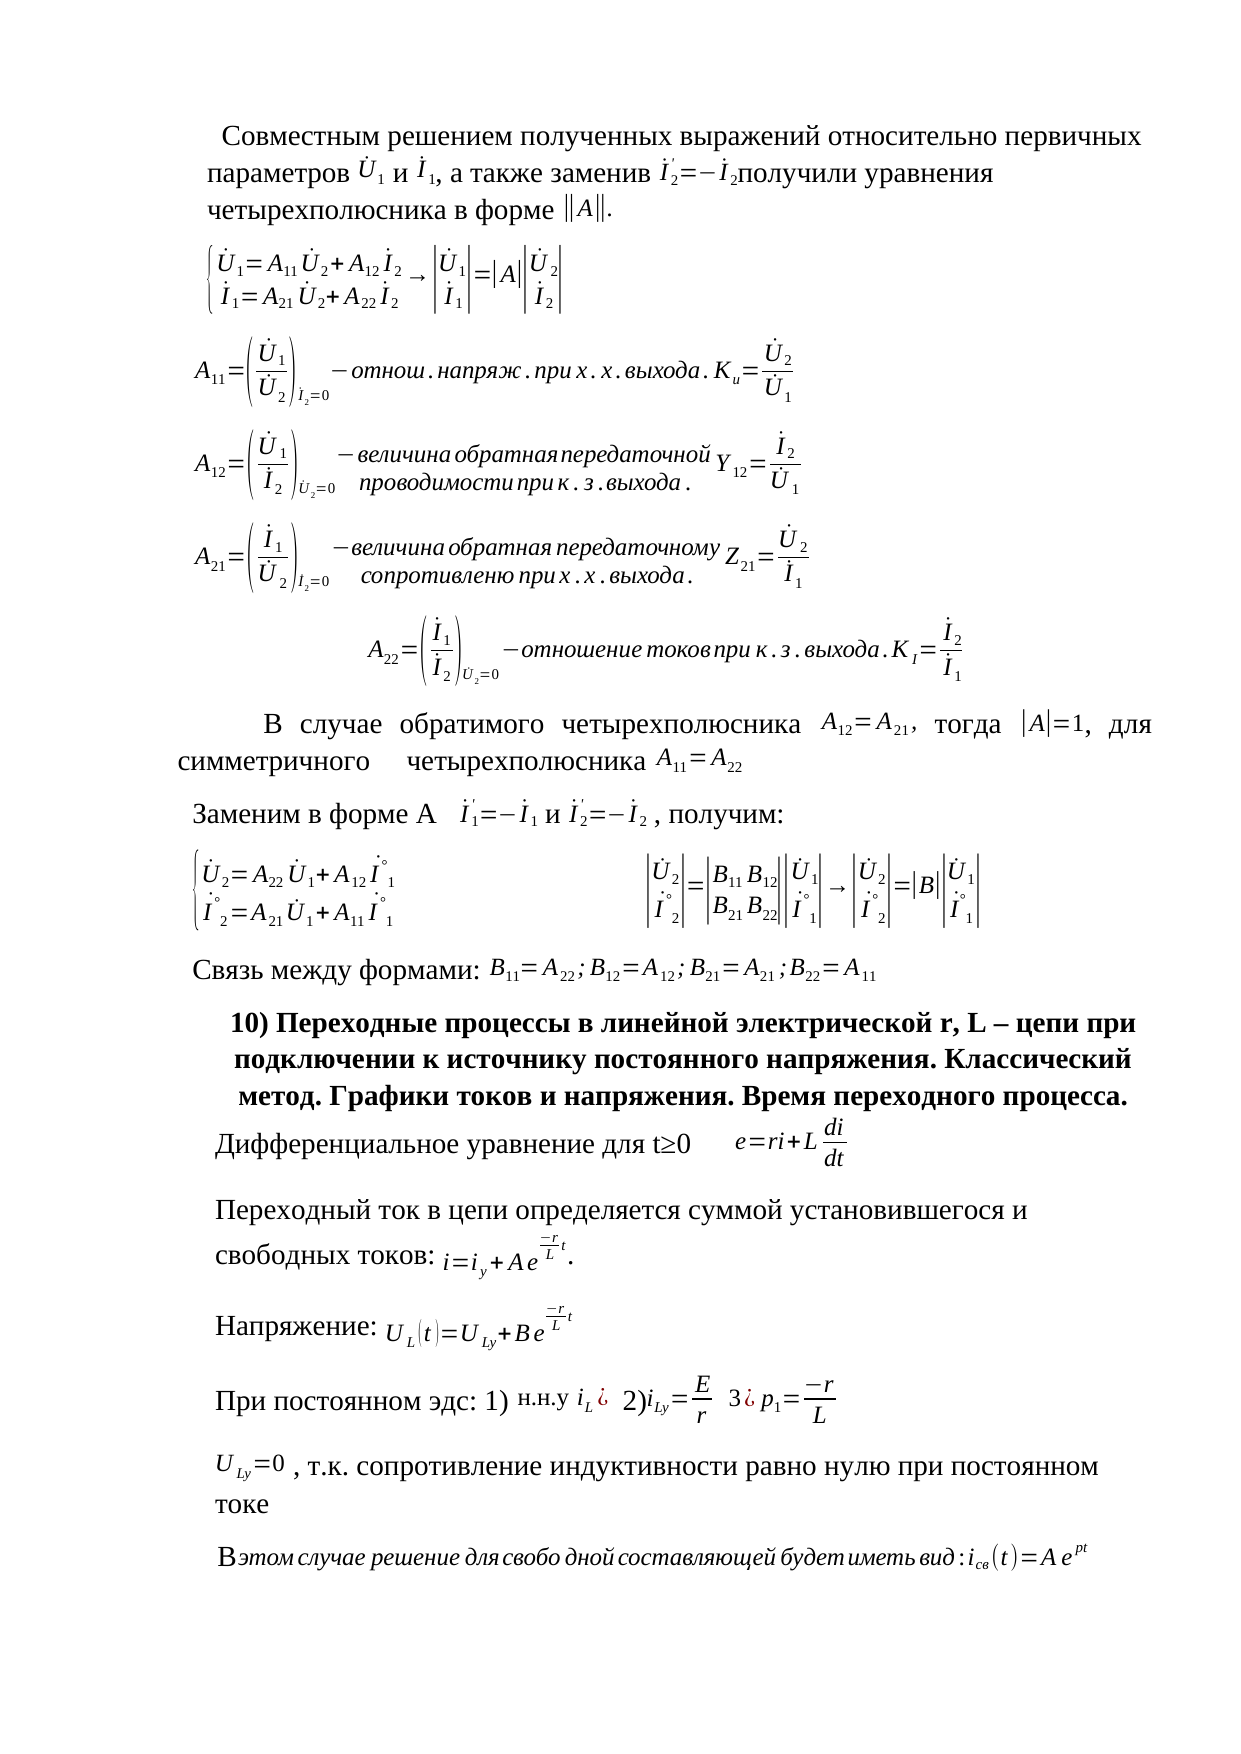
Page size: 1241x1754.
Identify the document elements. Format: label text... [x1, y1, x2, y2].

text 10) Переходные процессы в линейной электрической r, L – цепи при подключении к источнику постоянного напряжения. Классический метод. Графики токов и напряжения. Время переходного процесса. [215, 1005, 1152, 1111]
text Совместным решением полученных выражений относительно первичных параметров и , а также заменив получили уравнения четырехполюсника в форме [207, 118, 1152, 225]
text Дифференциальное уравнение для t≥0 [215, 1114, 1152, 1173]
text При постоянном эдс: 1) 2) [215, 1370, 1152, 1429]
text , т.к. сопротивление индуктивности равно нулю при постоянном токе [215, 1448, 1152, 1519]
text Заменим в форме A и , получим: [192, 796, 1152, 831]
text В [215, 1538, 1152, 1573]
text Напряжение: [215, 1299, 1152, 1351]
text В случае обратимого четырехполюсника тогда , для симметричного четырехполюсника [177, 707, 1152, 776]
text Переходный ток в цепи определяется суммой установившегося и свободных токов: . [215, 1192, 1152, 1280]
text Связь между формами: [192, 952, 1152, 986]
